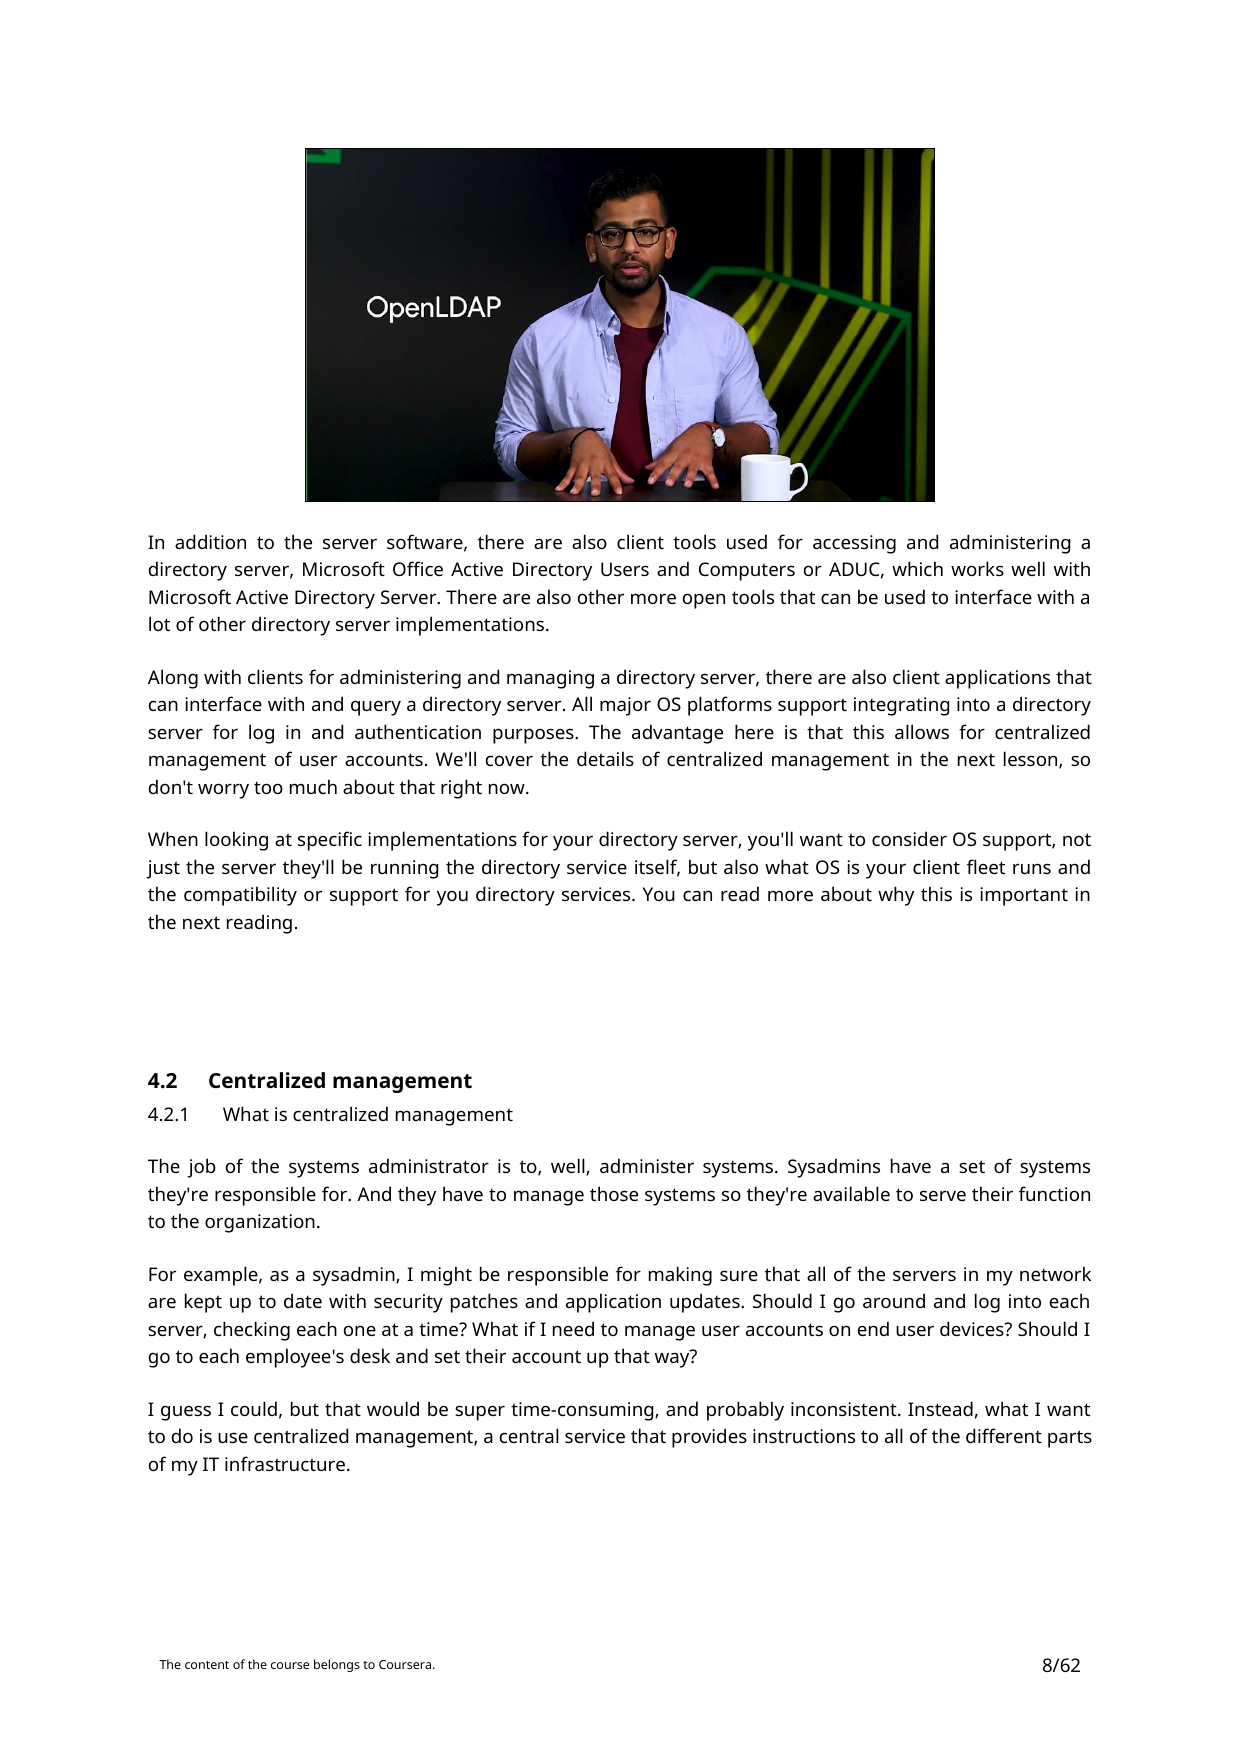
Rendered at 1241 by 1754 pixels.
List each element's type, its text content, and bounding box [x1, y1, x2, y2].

text In addition to the server software, there are also client tools used for accessing and administering a directory server, Microsoft Office Active Directory Users and Computers or ADUC, which works well with Microsoft Active Directory Server. There are also other more open tools that can be used to interface with a lot of other directory server implementations. [148, 529, 1093, 637]
text I guess I could, but that would be super time-consuming, and probably inconsistent. Instead, what I want to do is use centralized management, a central service that provides instructions to all of the different parts of my IT infrastructure. [148, 1396, 1093, 1477]
subtitle Centralized management [148, 1067, 1093, 1095]
text When looking at specific implementations for your directory server, you'll want to consider OS support, not just the server they'll be running the directory service itself, but also what OS is your client fleet runs and the compatibility or support for you directory services. You can read more about why this is important in the next reading. [148, 827, 1093, 934]
picture [306, 149, 934, 501]
text The job of the systems administrator is to, well, administer systems. Sysadmins have a set of systems they're responsible for. And they have to manage those systems so they're available to serve their function to the organization. [148, 1154, 1093, 1234]
text For example, as a sysadmin, I might be responsible for making sure that all of the servers in my network are kept up to date with security patches and application updates. Should I go around and log into each server, checking each one at a time? What if I need to manage user accounts on end user devices? Should I go to each employee's desk and set their account up that way? [148, 1261, 1093, 1369]
subtitle What is centralized management [148, 1101, 1093, 1127]
text Along with clients for administering and managing a directory server, there are also client applications that can interface with and query a directory server. All major OS platforms support integrating into a directory server for log in and authentication purposes. The advantage here is that this allows for centralized management of user accounts. We'll cover the details of centralized management in the next lesson, so don't worry too much about that right now. [148, 664, 1093, 799]
